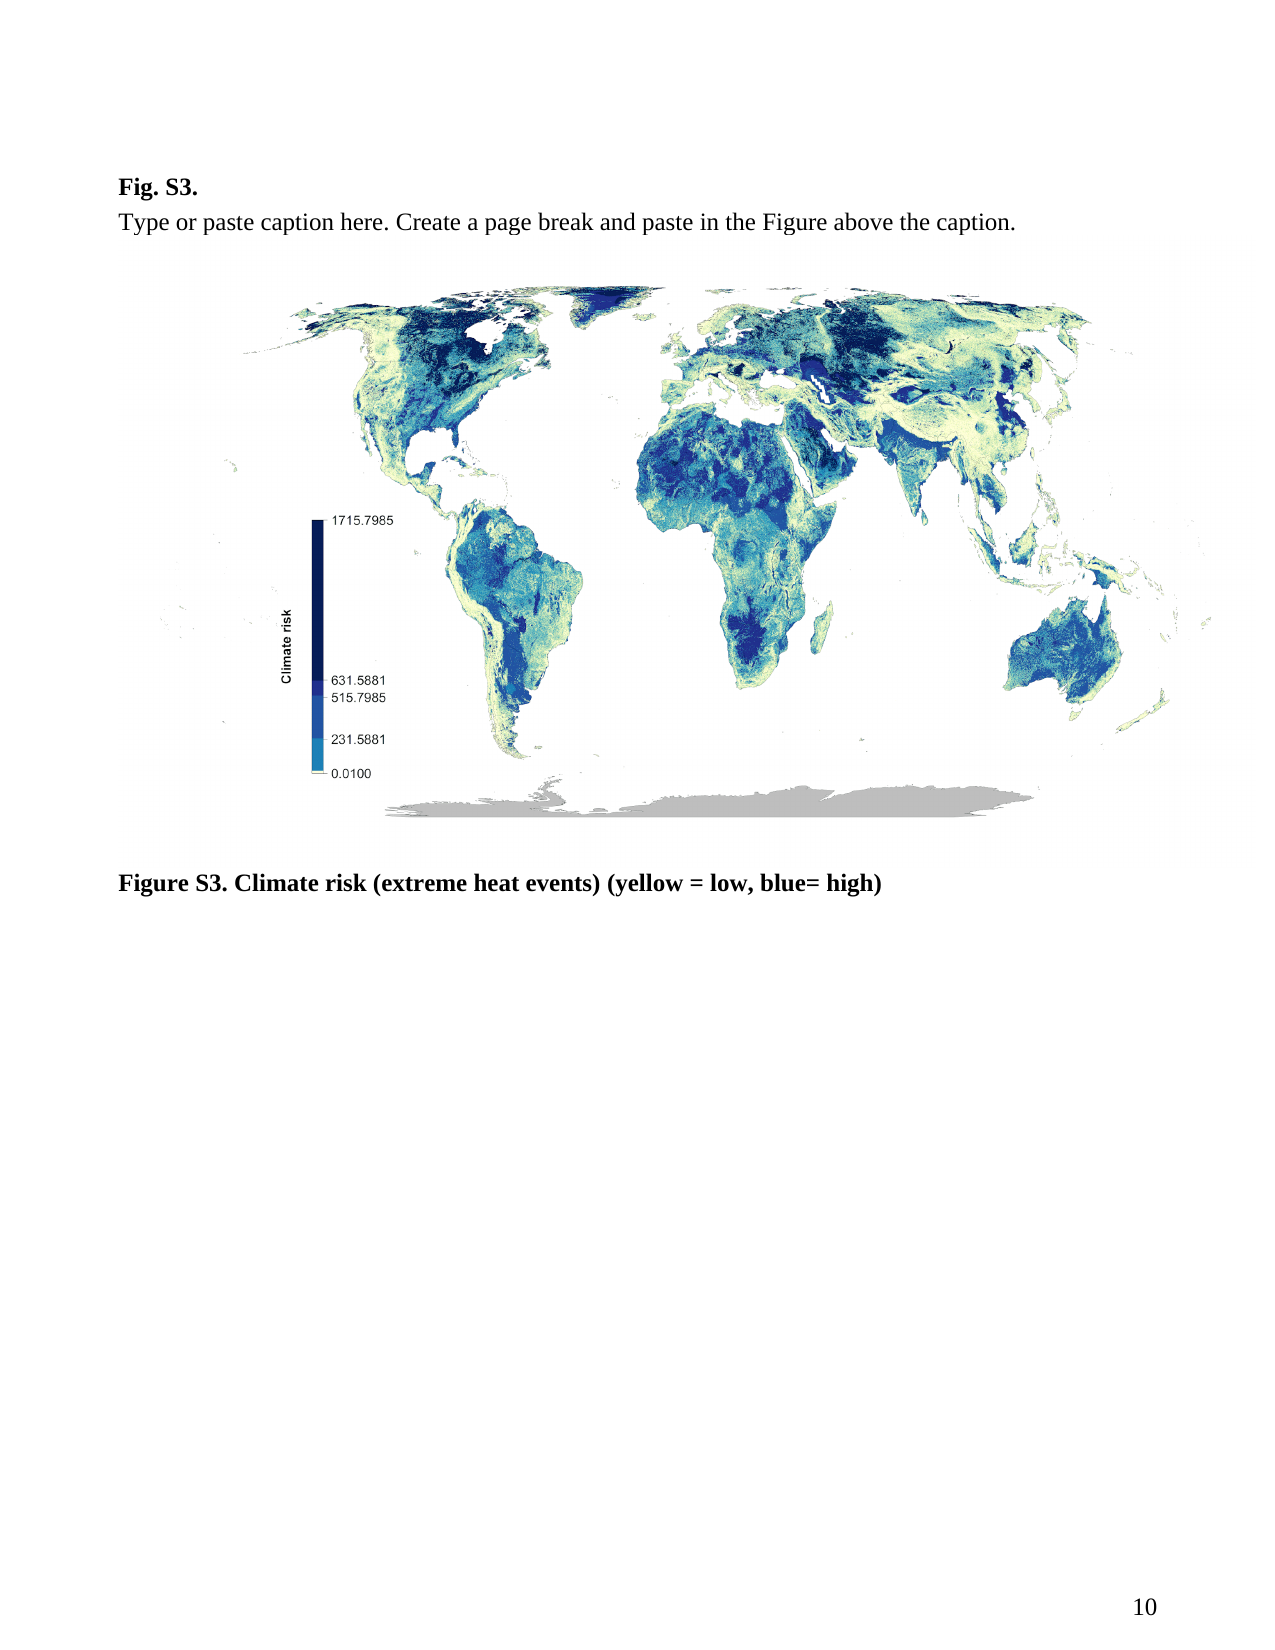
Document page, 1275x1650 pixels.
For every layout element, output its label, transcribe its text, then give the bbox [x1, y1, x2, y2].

text Type or paste caption here. Create a page break and paste in the Figure above the caption. [118, 207, 1157, 235]
picture [118, 235, 1257, 868]
subtitle Fig. S3. [118, 172, 1157, 201]
text Figure S3. Climate risk (extreme heat events) (yellow = low, blue= high) [118, 868, 1157, 897]
